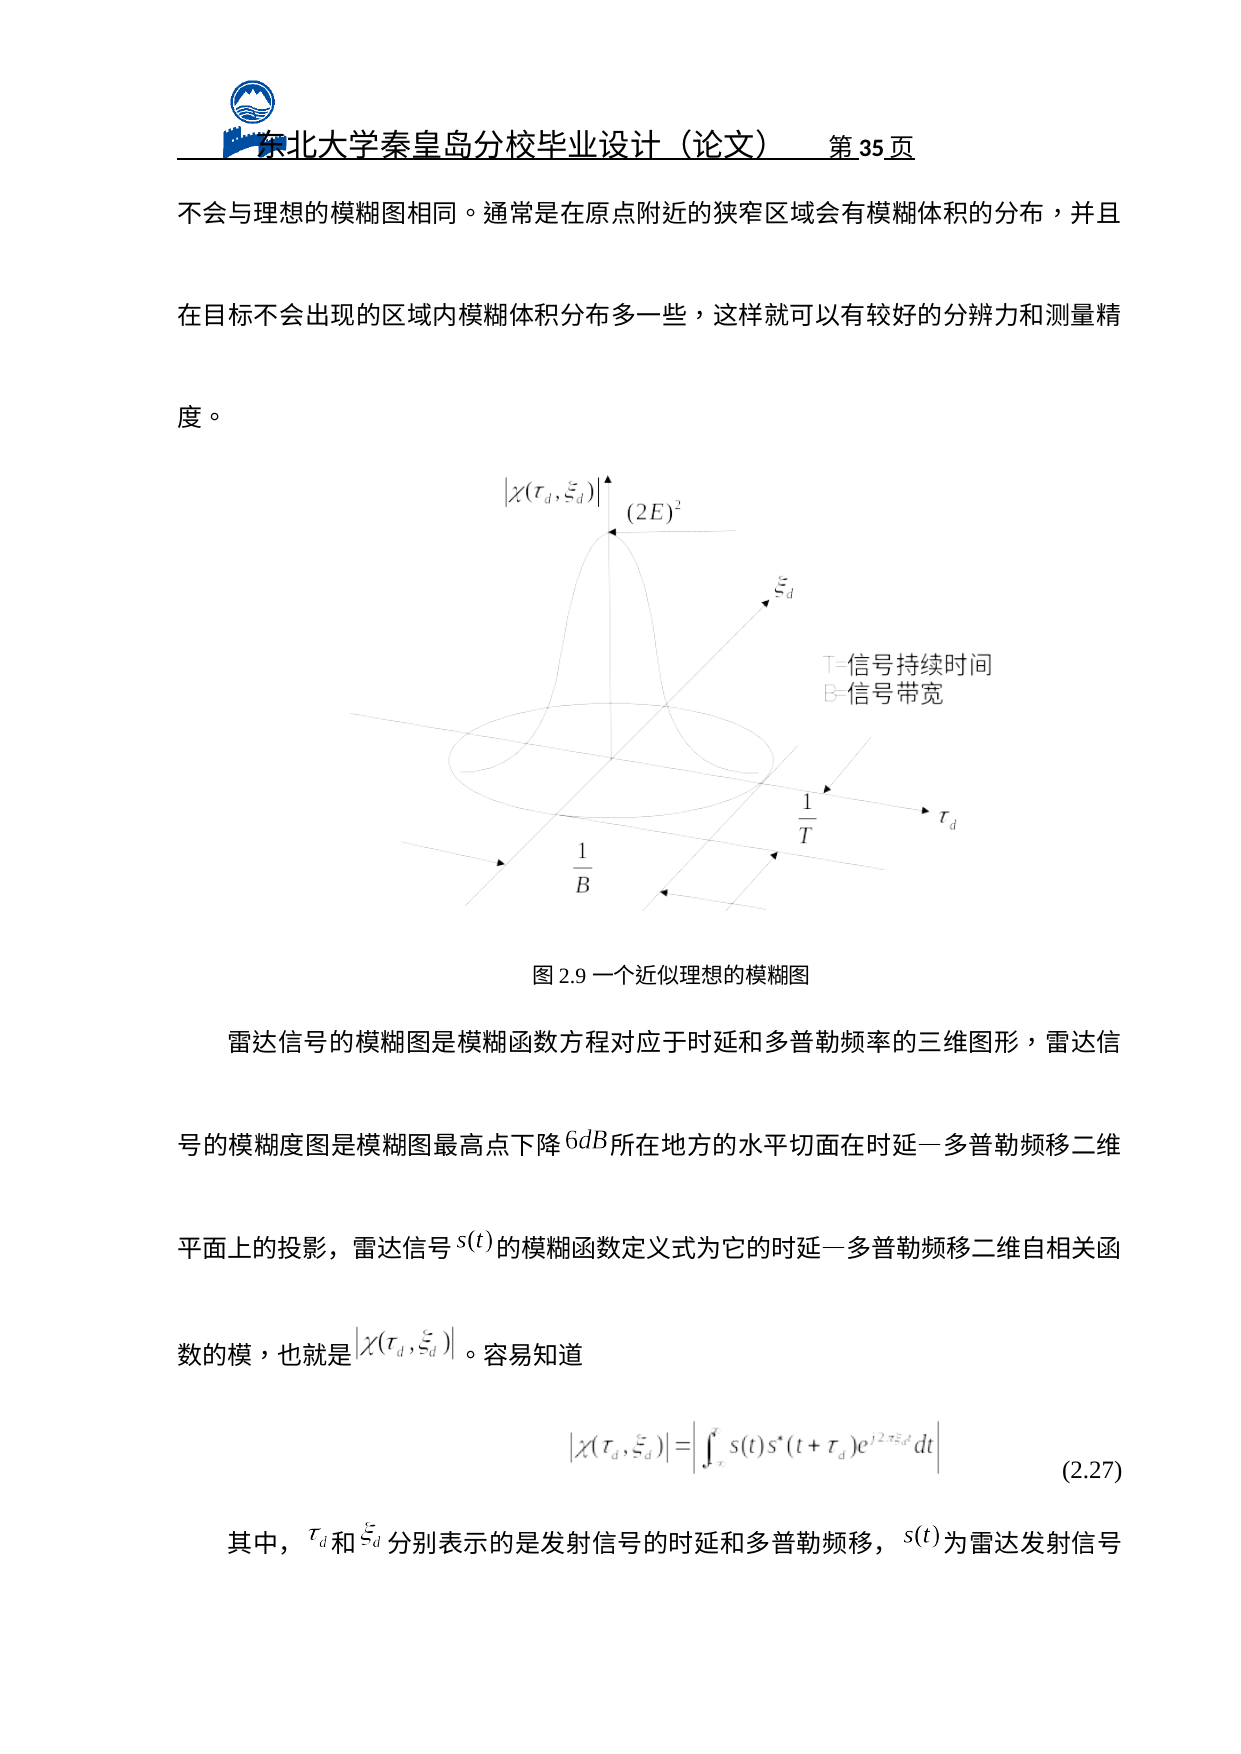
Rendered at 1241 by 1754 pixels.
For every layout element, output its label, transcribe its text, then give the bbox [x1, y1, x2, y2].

text 雷达信号的模糊图是模糊函数方程对应于时延和多普勒频率的三维图形，雷达信号的模糊度图是模糊图最高点下降所在地方的水平切面在时延—多普勒频移二维平面上的投影，雷达信号的模糊函数定义式为它的时延—多普勒频移二维自相关函数的模，也就是。容易知道 [177, 1007, 1122, 1380]
picture [214, 79, 292, 158]
text (2.27) [177, 1398, 1122, 1500]
text 其中，和分别表示的是发射信号的时延和多普勒频移，为雷达发射信号的复包络，而发射信号的能量为 [177, 1515, 1122, 1583]
text 图2.9 一个近似理想的模糊图 [177, 957, 1122, 991]
